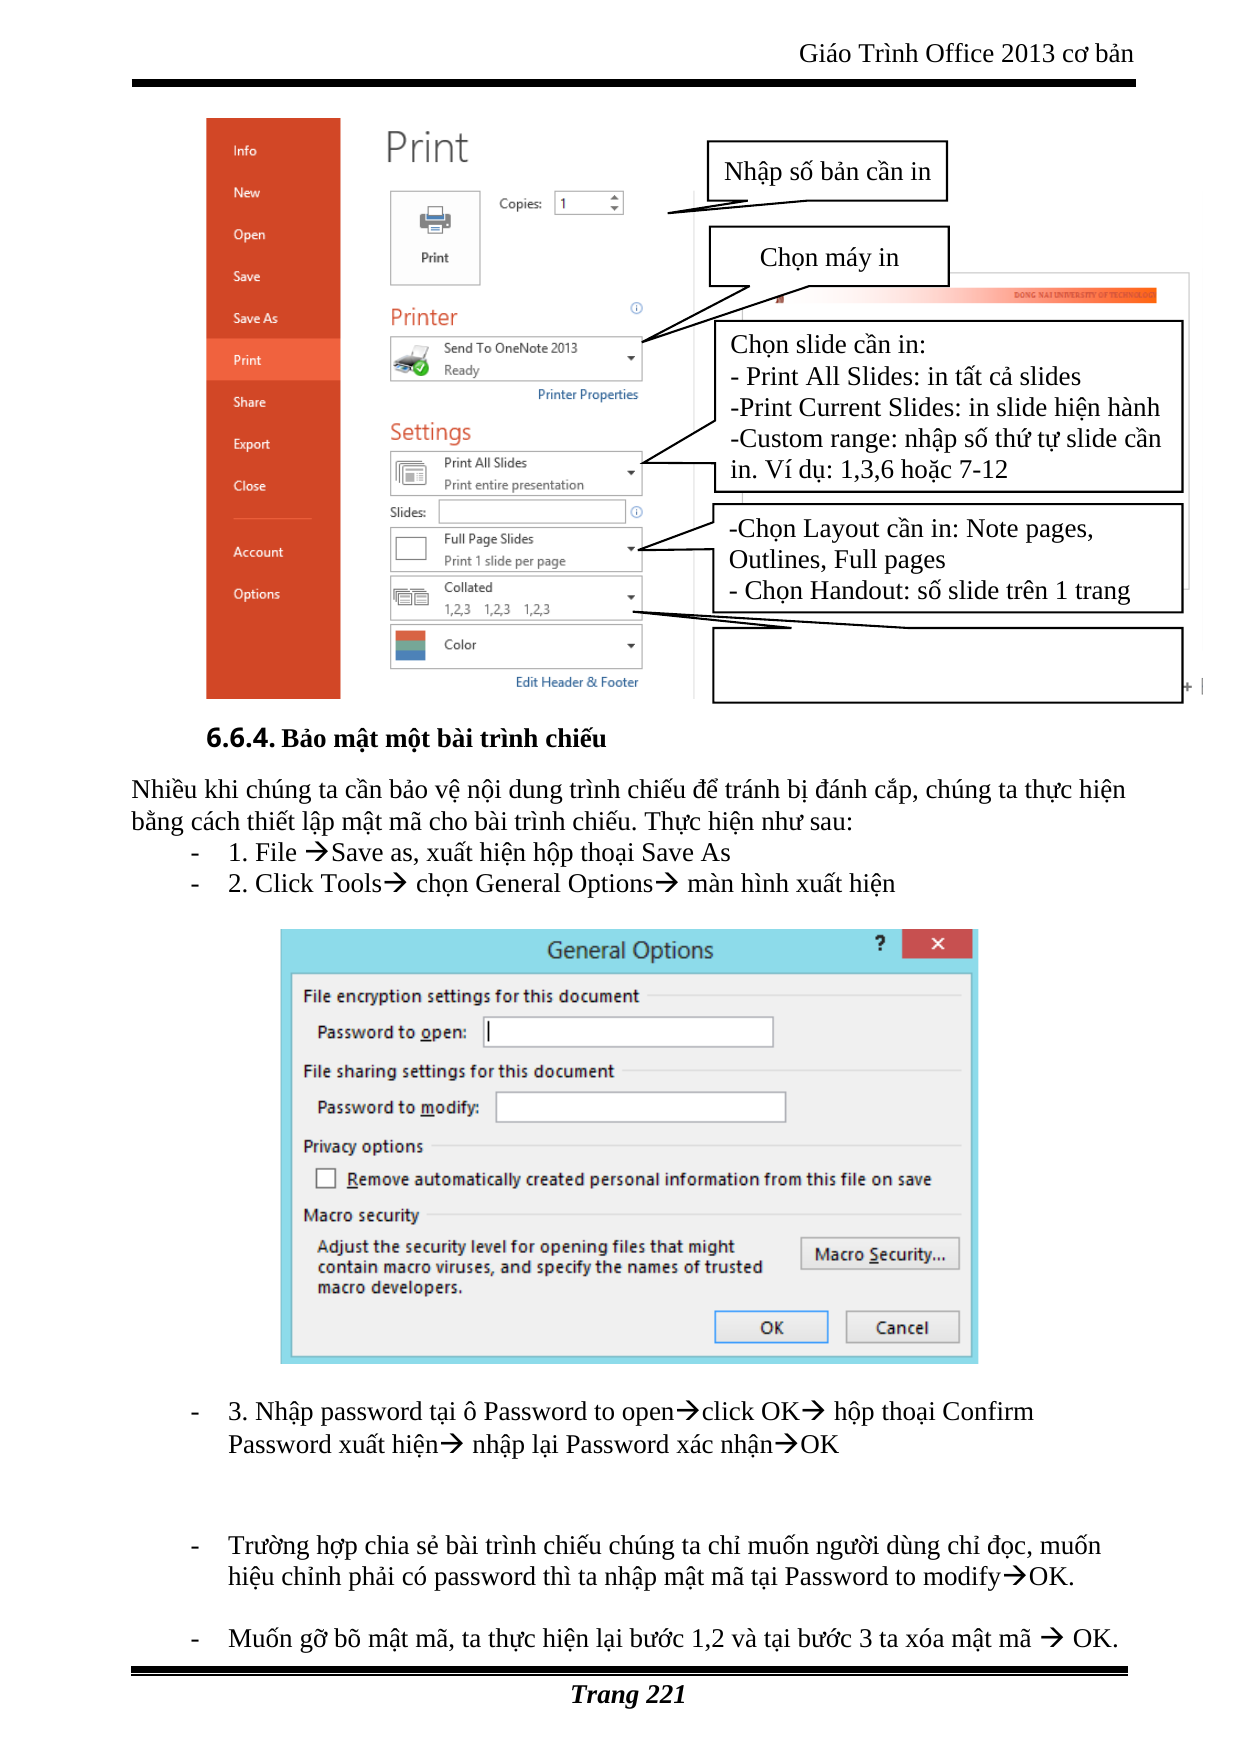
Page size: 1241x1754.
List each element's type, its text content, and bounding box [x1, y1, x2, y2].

text Bảo mật một bài trình chiếu [206, 718, 1128, 755]
text Nhiều khi chúng ta cần bảo vệ nội dung trình chiếu để tránh bị đánh cắp, chúng ta thực hiện bằng cách thiết lập mật mã cho bài trình chiếu. Thực hiện như sau: [131, 773, 1128, 836]
list Trường hợp chia sẻ bài trình chiếu chúng ta chỉ muốn người dùng chỉ đọc, muốn hiệu chỉnh phải có password thì ta nhập mật mã tại Password to modifyOK. [190, 1529, 1128, 1591]
picture [206, 118, 1203, 699]
list Muốn gỡ bõ mật mã, ta thực hiện lại bước 1,2 và tại bước 3 ta xóa mật mã OK. [190, 1623, 1128, 1654]
list 1. File Save as, xuất hiện hộp thoại Save As [190, 836, 1128, 867]
list 2. Click Tools chọn General Options màn hình xuất hiện [190, 867, 1128, 898]
list 3. Nhập password tại ô Password to openclick OK hộp thoại Confirm Password xuất hiện nhập lại Password xác nhậnOK [190, 1395, 1128, 1460]
picture [280, 929, 979, 1364]
